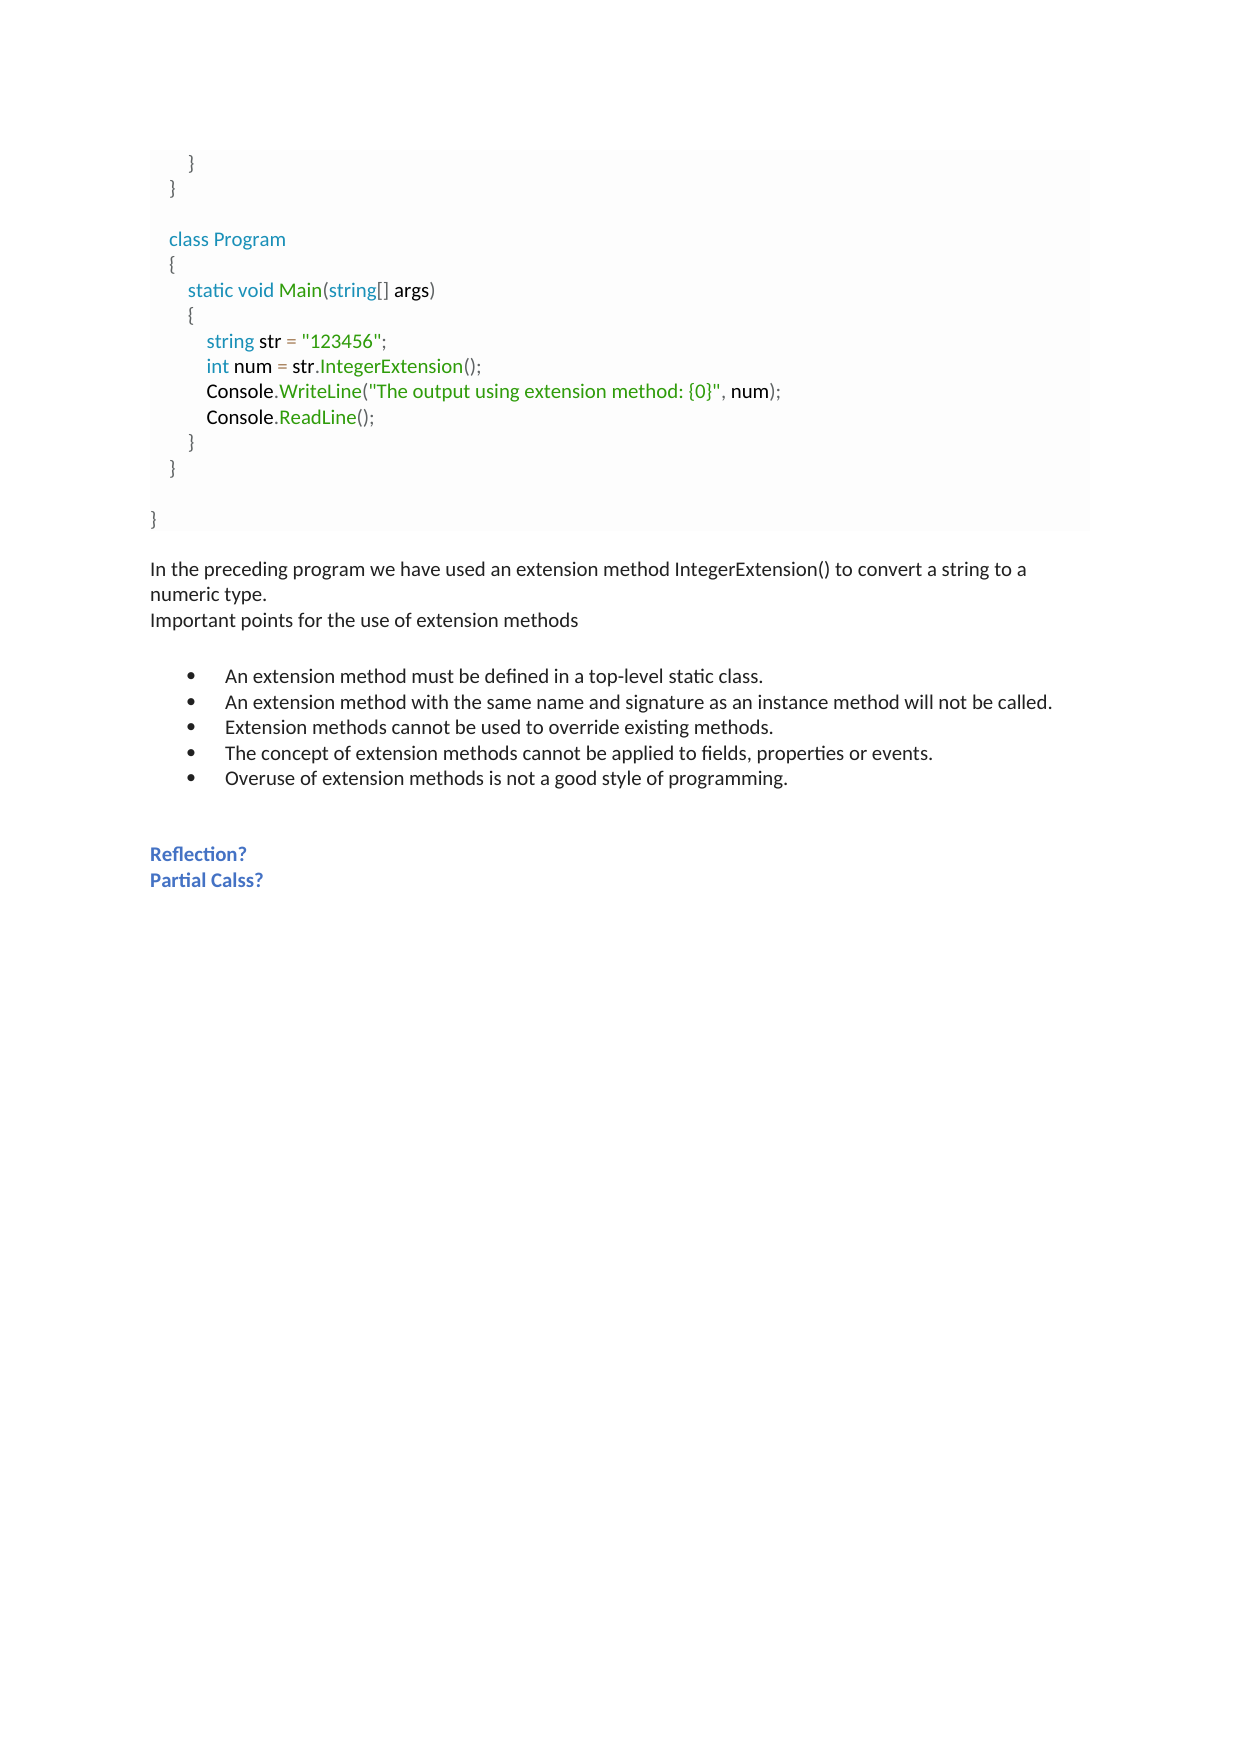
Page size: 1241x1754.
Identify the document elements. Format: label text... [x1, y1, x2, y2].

subtitle Important points for the use of extension methods [150, 607, 1090, 632]
list The concept of extension methods cannot be applied to fields, properties or events. [187, 740, 1090, 765]
text class Program [150, 226, 1090, 252]
list Extension methods cannot be used to override existing methods. [187, 714, 1090, 740]
text int num = str.IntegerExtension(); [150, 353, 1090, 379]
text Reflection? [150, 842, 1090, 867]
text static void Main(string[] args) [150, 277, 1090, 302]
text { [150, 252, 1090, 277]
text Console.ReadLine(); [150, 404, 1090, 429]
text } [150, 506, 1090, 531]
text Partial Calss? [150, 867, 1090, 892]
text } [150, 455, 1090, 480]
list Overuse of extension methods is not a good style of programming. [187, 765, 1090, 791]
text } [150, 150, 1090, 175]
list An extension method must be defined in a top-level static class. [187, 664, 1090, 689]
list An extension method with the same name and signature as an instance method will not be called. [187, 689, 1090, 714]
text } [150, 429, 1090, 455]
text Console.WriteLine("The output using extension method: {0}", num); [150, 379, 1090, 404]
text string str = "123456"; [150, 328, 1090, 353]
text } [150, 175, 1090, 201]
text { [150, 302, 1090, 328]
text In the preceding program we have used an extension method IntegerExtension() to convert a string to a numeric type. [150, 556, 1090, 607]
